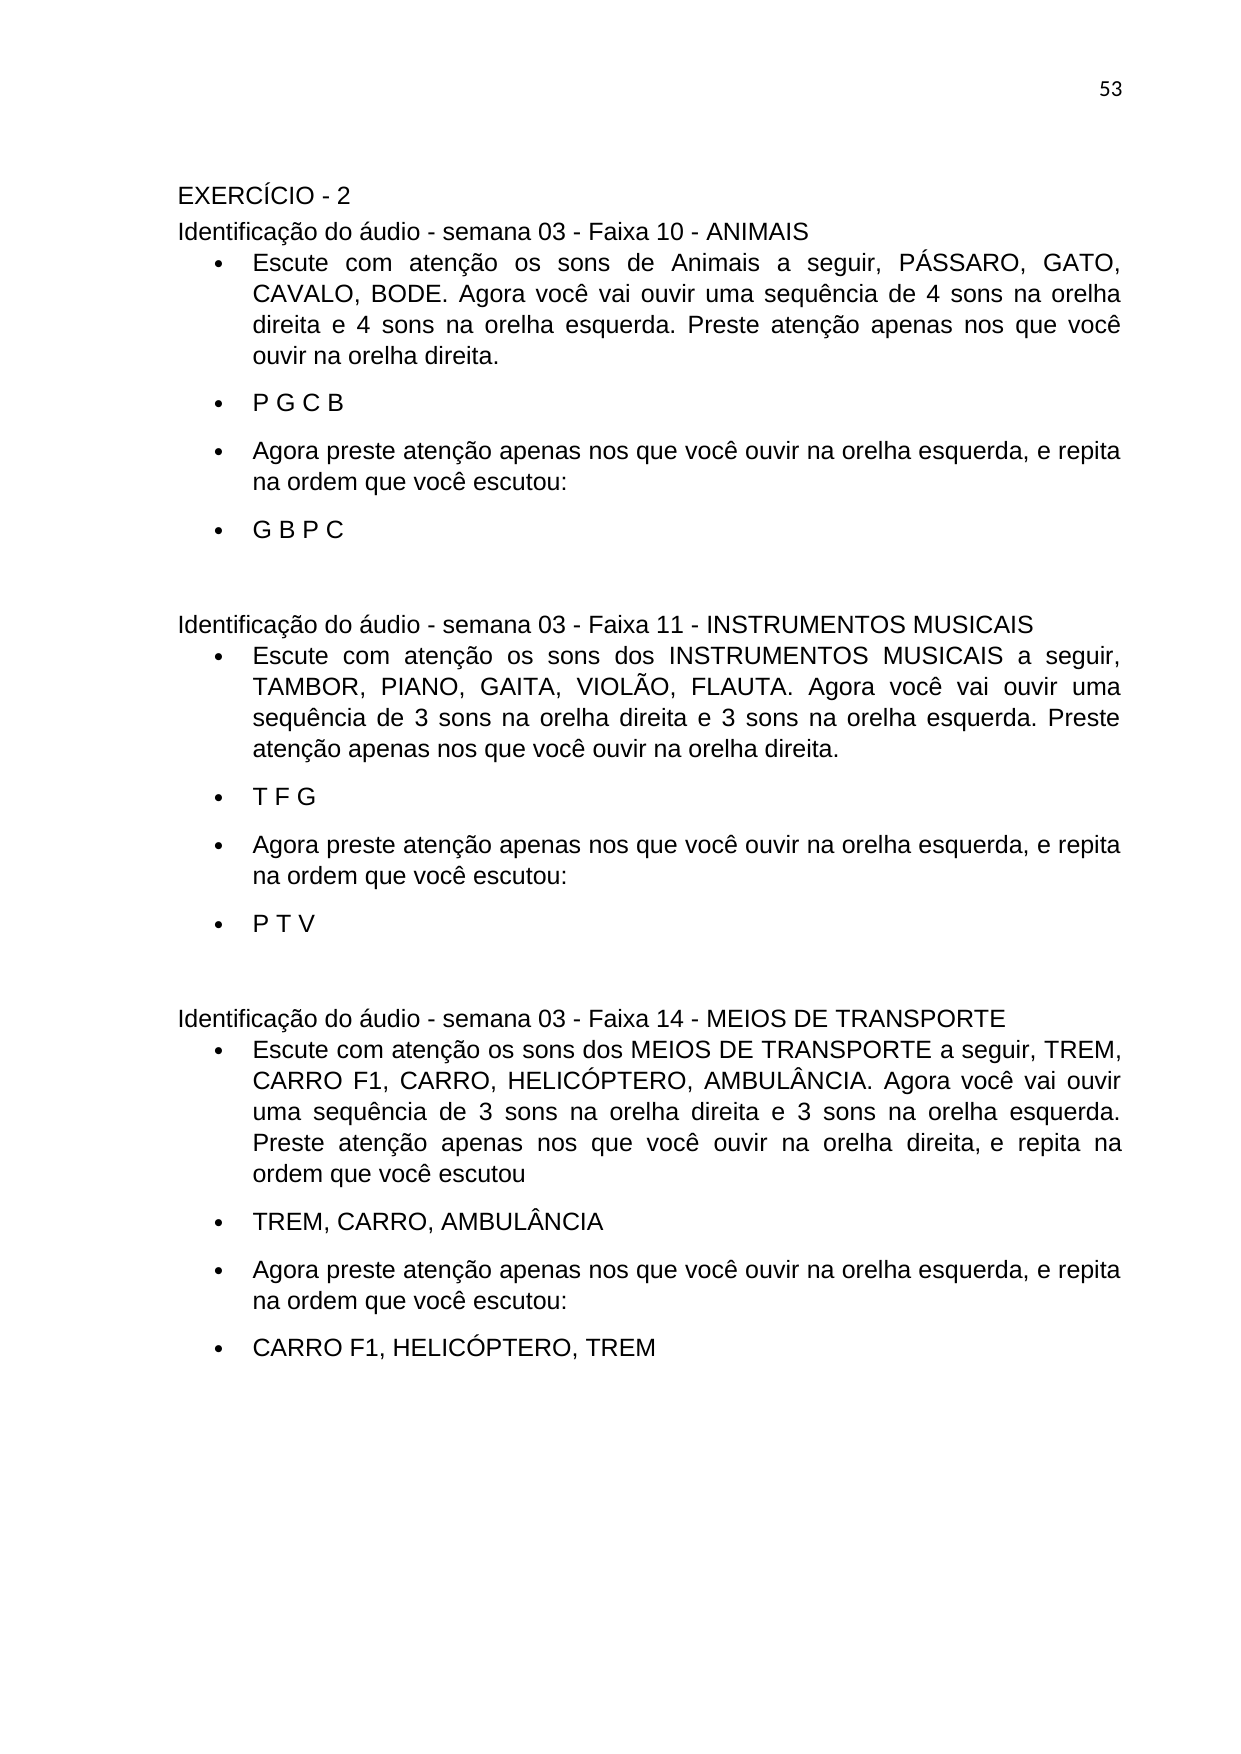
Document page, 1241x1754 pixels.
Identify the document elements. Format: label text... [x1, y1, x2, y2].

list Escute com atenção os sons de Animais a seguir, PÁSSARO, GATO, CAVALO, BODE. Agora você vai ouvir uma sequência de 4 sons na orelha direita e 4 sons na orelha esquerda. Preste atenção apenas nos que você ouvir na orelha direita. [215, 248, 1122, 369]
list Agora preste atenção apenas nos que você ouvir na orelha esquerda, e repita na ordem que você escutou: [215, 436, 1122, 496]
list Agora preste atenção apenas nos que você ouvir na orelha esquerda, e repita na ordem que você escutou: [215, 1255, 1122, 1314]
list TREM, CARRO, AMBULÂNCIA [215, 1207, 1122, 1236]
list CARRO F1, HELICÓPTERO, TREM [215, 1333, 1122, 1362]
subtitle Identificação do áudio - semana 03 - Faixa 10 - ANIMAIS [177, 217, 1122, 245]
list G B P C [215, 515, 1122, 544]
list Escute com atenção os sons dos MEIOS DE TRANSPORTE a seguir, TREM, CARRO F1, CARRO, HELICÓPTERO, AMBULÂNCIA. Agora você vai ouvir uma sequência de 3 sons na orelha direita e 3 sons na orelha esquerda. Preste atenção apenas nos que você ouvir na orelha direita, e repita na ordem que você escutou [215, 1035, 1122, 1188]
list P T V [215, 909, 1122, 937]
subtitle Identificação do áudio - semana 03 - Faixa 11 - INSTRUMENTOS MUSICAIS [177, 610, 1122, 639]
list P G C B [215, 388, 1122, 417]
subtitle Identificação do áudio - semana 03 - Faixa 14 - MEIOS DE TRANSPORTE [177, 1004, 1122, 1033]
subtitle EXERCÍCIO - 2 [177, 181, 1122, 210]
list Escute com atenção os sons dos INSTRUMENTOS MUSICAIS a seguir, TAMBOR, PIANO, GAITA, VIOLÃO, FLAUTA. Agora você vai ouvir uma sequência de 3 sons na orelha direita e 3 sons na orelha esquerda. Preste atenção apenas nos que você ouvir na orelha direita. [215, 641, 1122, 763]
list Agora preste atenção apenas nos que você ouvir na orelha esquerda, e repita na ordem que você escutou: [215, 830, 1122, 890]
list T F G [215, 782, 1122, 811]
